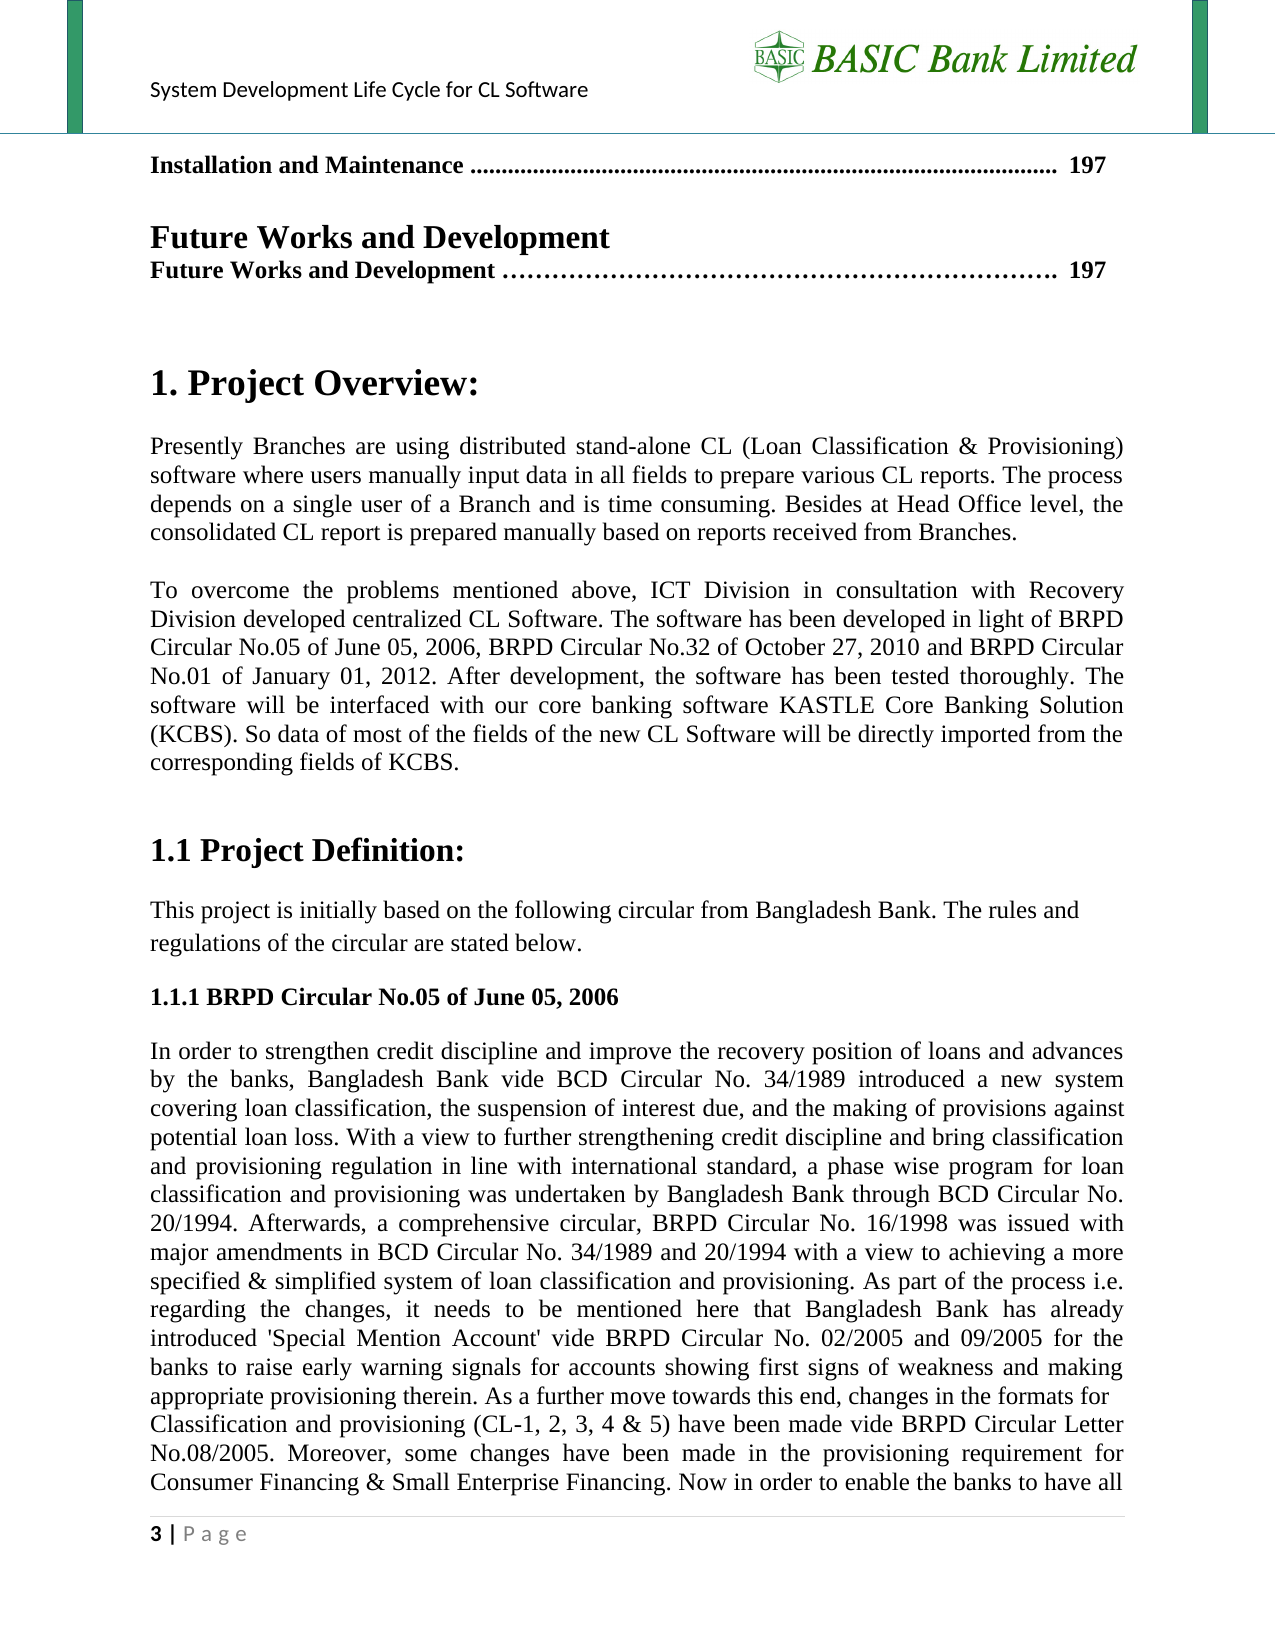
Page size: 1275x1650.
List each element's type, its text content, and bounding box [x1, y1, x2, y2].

text 1.1.1 BRPD Circular No.05 of June 05, 2006 [150, 982, 1125, 1011]
text Future Works and Development …………………………………………………………. 197 [150, 255, 1125, 284]
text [150, 1409, 1125, 1496]
text 1. Project Overview: [150, 361, 1125, 404]
picture [749, 29, 1140, 84]
text To overcome the problems mentioned above, ICT Division in consultation with Recovery Division developed centralized CL Software. The software has been developed in light of BRPD Circular No.05 of June 05, 2006, BRPD Circular No.32 of October 27, 2010 and BRPD Circular No.01 of January 01, 2012. After development, the software has been tested thoroughly. The software will be interfaced with our core banking software KASTLE Core Banking Solution (KCBS). So data of most of the fields of the new CL Software will be directly imported from the corresponding fields of KCBS. [150, 575, 1125, 776]
text In order to strengthen credit discipline and improve the recovery position of loans and advances by the banks, Bangladesh Bank vide BCD Circular No. 34/1989 introduced a new system covering loan classification, the suspension of interest due, and the making of provisions against potential loan loss. With a view to further strengthening credit discipline and bring classification and provisioning regulation in line with international standard, a phase wise program for loan classification and provisioning was undertaken by Bangladesh Bank through BCD Circular No. 20/1994. Afterwards, a comprehensive circular, BRPD Circular No. 16/1998 was issued with major amendments in BCD Circular No. 34/1989 and 20/1994 with a view to achieving a more specified & simplified system of loan classification and provisioning. As part of the process i.e. regarding the changes, it needs to be mentioned here that Bangladesh Bank has already introduced 'Special Mention Account' vide BRPD Circular No. 02/2005 and 09/2005 for the banks to raise early warning signals for accounts showing first signs of weakness and making appropriate provisioning therein. As a further move towards this end, changes in the formats for [150, 1036, 1125, 1409]
text Installation and Maintenance .............................................................................................. 197 [150, 150, 1125, 179]
text 1.1 Project Definition: [150, 830, 1125, 868]
text This project is initially based on the following circular from Bangladesh Bank. The rules and regulations of the circular are stated below. [150, 895, 1125, 957]
text Presently Branches are using distributed stand-alone CL (Loan Classification & Provisioning) software where users manually input data in all fields to prepare various CL reports. The process depends on a single user of a Branch and is time consuming. Besides at Head Office level, the consolidated CL report is prepared manually based on reports received from Branches. [150, 431, 1125, 546]
text Future Works and Development [150, 217, 1125, 255]
